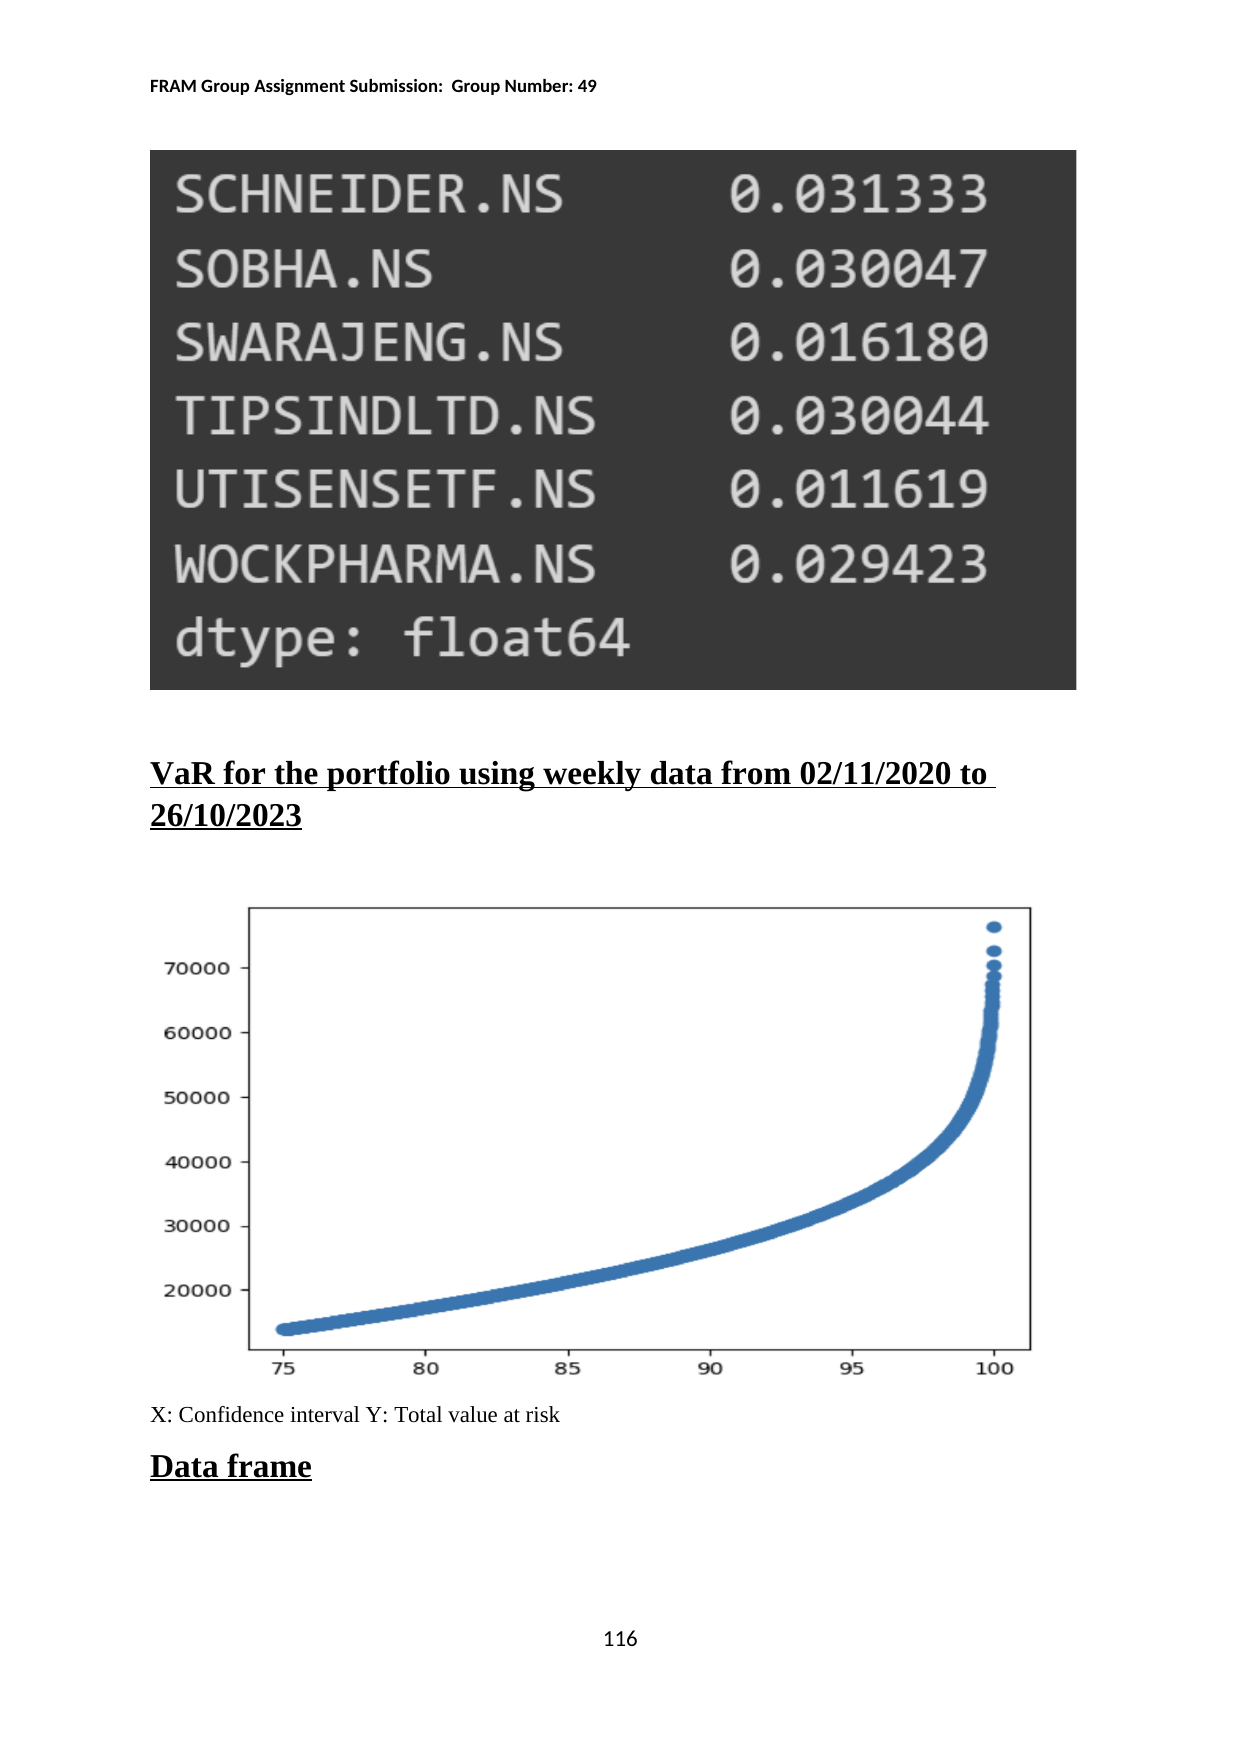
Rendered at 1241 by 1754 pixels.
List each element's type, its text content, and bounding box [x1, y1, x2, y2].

picture [150, 150, 1077, 690]
text X: Confidence interval Y: Total value at risk [150, 1401, 1090, 1427]
picture [150, 897, 1034, 1382]
text Data frame [150, 1446, 1090, 1484]
text VaR for the portfolio using weekly data from 02/11/2020 to 26/10/2023 [150, 753, 1090, 833]
